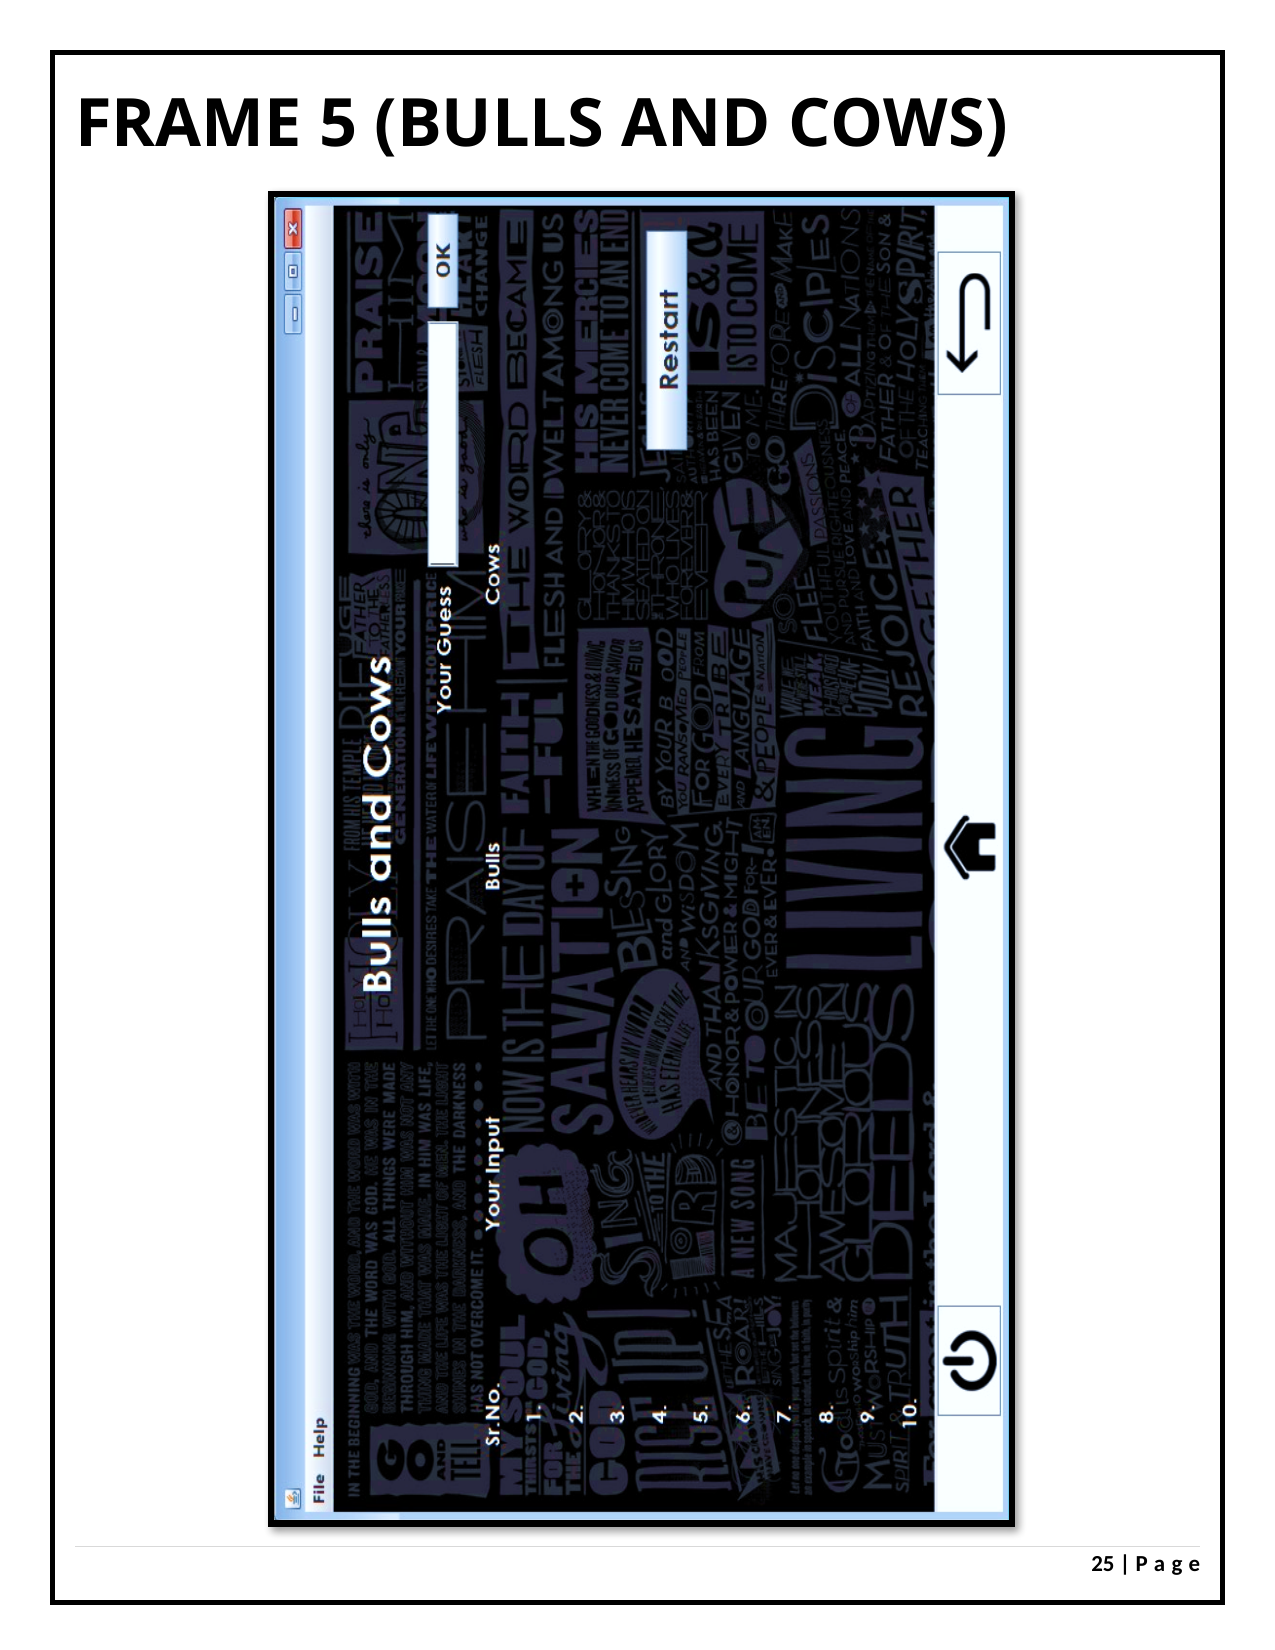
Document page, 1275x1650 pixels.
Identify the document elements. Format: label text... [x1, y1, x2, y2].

text FRAME 5 (BULLS AND COWS) [75, 75, 1200, 166]
picture [274, 198, 1009, 1520]
